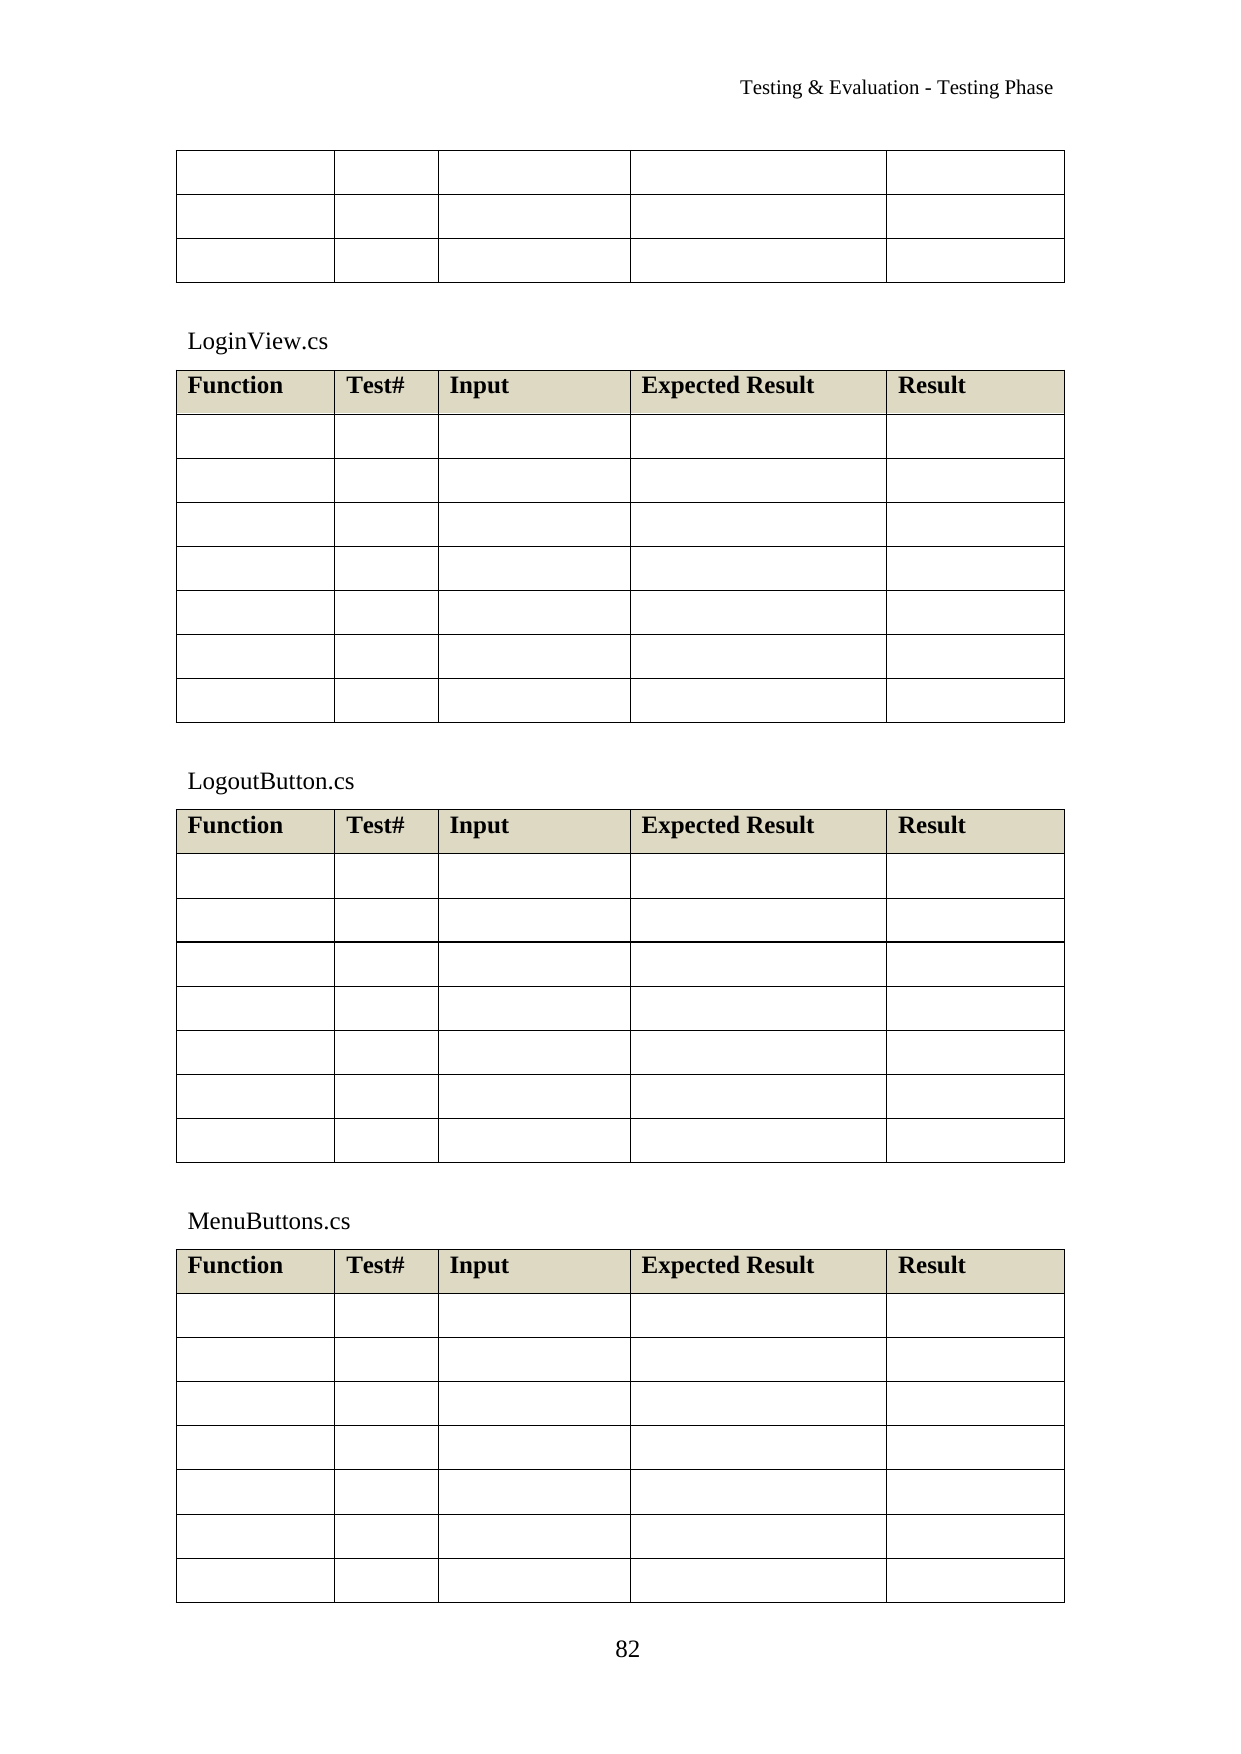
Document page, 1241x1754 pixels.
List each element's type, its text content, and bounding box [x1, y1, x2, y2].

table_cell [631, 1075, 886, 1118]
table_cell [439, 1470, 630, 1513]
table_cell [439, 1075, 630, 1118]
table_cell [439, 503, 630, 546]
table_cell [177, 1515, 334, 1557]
text LoginView.cs [187, 326, 1053, 355]
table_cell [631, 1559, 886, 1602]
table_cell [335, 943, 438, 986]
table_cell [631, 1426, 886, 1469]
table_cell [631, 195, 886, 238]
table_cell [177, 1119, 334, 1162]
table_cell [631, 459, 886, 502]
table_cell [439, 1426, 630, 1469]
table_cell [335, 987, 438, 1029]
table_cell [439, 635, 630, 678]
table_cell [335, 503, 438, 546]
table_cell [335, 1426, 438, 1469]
table_cell [335, 151, 438, 194]
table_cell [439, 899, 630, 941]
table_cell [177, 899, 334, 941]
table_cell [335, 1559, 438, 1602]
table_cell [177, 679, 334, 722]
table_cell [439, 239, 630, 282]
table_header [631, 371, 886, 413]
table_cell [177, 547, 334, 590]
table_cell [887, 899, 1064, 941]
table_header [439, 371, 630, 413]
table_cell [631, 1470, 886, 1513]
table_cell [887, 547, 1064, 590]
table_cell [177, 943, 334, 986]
table_cell [631, 151, 886, 194]
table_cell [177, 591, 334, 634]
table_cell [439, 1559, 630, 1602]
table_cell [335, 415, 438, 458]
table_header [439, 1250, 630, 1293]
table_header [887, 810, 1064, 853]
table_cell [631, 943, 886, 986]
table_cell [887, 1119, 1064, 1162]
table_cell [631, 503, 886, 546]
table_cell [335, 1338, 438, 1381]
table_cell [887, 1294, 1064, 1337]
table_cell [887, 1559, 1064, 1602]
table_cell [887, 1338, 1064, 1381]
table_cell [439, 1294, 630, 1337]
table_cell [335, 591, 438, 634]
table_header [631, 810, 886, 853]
table_cell [177, 151, 334, 194]
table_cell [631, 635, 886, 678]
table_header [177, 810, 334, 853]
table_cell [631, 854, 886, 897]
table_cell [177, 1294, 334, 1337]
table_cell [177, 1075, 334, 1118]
table_cell [439, 151, 630, 194]
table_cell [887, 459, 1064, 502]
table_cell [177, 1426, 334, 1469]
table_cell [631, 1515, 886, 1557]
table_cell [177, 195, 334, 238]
text LogoutButton.cs [187, 766, 1053, 795]
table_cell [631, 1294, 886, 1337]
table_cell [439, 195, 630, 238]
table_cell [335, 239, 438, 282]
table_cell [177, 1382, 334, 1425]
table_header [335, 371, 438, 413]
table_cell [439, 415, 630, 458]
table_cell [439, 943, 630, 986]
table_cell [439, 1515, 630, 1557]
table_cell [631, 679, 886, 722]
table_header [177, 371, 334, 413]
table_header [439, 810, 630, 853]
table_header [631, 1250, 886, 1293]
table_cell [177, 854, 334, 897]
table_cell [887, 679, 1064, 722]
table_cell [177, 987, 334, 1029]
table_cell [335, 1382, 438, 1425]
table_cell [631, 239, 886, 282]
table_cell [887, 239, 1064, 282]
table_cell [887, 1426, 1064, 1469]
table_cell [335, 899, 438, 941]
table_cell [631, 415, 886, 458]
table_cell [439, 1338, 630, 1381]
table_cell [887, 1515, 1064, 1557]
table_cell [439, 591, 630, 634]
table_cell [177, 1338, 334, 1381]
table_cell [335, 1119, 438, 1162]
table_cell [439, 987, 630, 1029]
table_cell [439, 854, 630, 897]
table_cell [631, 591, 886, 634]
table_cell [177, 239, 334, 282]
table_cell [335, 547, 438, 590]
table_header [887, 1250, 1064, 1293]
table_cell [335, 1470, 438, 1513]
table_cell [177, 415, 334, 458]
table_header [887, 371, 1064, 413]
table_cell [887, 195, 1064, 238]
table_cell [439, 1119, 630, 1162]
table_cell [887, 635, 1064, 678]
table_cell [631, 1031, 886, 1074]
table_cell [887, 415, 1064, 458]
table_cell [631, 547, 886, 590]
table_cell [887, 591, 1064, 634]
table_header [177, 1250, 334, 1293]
text MenuButtons.cs [187, 1206, 1053, 1235]
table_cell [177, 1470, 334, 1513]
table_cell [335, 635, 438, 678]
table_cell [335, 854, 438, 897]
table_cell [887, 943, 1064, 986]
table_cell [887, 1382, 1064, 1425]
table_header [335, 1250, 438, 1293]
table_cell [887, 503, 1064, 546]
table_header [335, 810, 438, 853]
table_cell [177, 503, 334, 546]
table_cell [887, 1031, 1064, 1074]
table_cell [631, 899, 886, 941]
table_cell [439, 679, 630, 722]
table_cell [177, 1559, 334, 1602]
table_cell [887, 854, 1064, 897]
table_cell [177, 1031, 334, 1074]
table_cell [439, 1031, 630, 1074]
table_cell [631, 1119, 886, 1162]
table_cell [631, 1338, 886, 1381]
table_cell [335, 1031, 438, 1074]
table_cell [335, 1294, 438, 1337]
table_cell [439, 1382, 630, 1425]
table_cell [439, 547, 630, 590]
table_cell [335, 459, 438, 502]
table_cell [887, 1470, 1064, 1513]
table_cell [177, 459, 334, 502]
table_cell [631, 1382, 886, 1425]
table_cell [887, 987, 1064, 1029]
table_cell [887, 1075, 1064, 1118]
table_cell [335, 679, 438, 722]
table_cell [887, 151, 1064, 194]
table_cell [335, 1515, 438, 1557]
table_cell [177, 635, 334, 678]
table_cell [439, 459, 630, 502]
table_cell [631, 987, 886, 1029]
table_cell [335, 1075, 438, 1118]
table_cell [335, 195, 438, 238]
